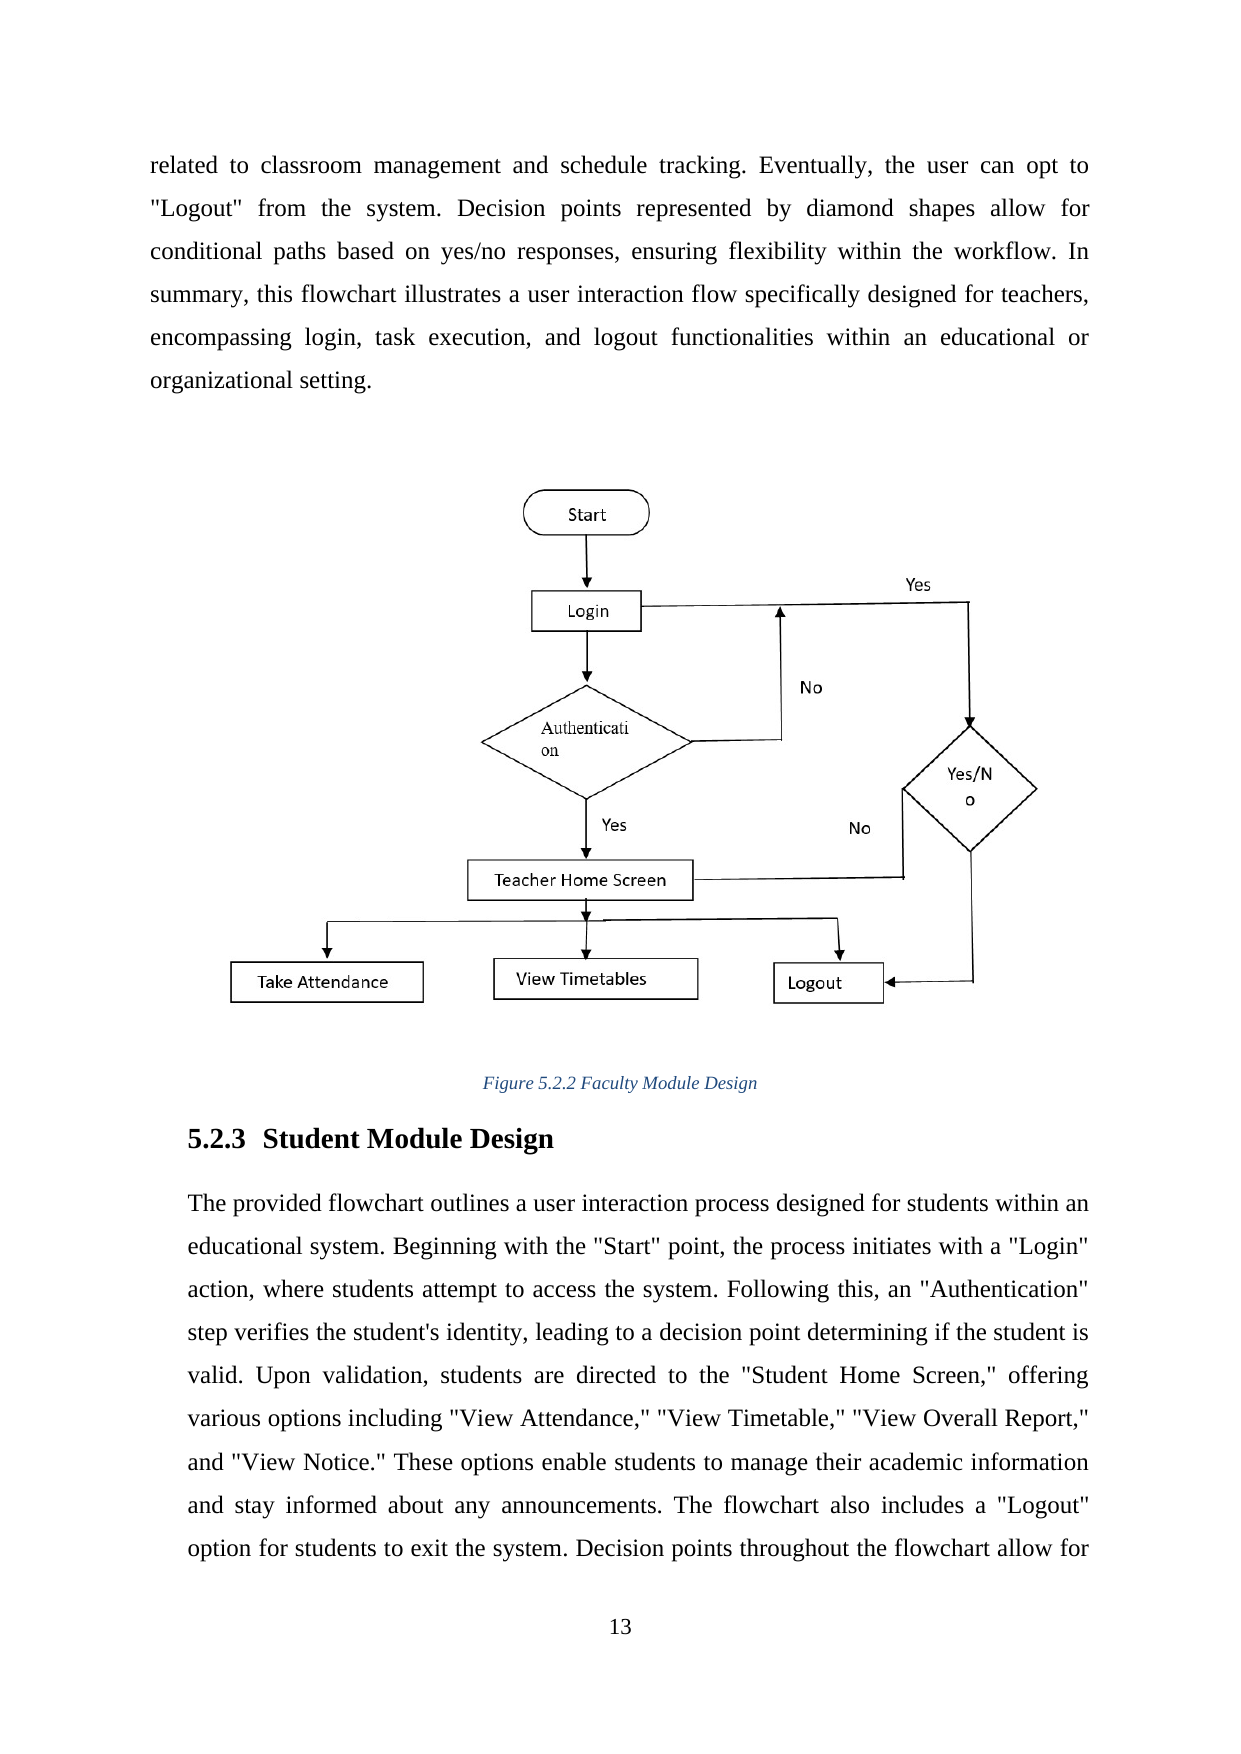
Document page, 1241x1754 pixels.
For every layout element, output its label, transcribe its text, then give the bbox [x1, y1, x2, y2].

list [150, 150, 1090, 394]
list Student Module Design [187, 1121, 1090, 1154]
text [187, 1188, 1090, 1562]
text Figure 5.2.2 Faculty Module Design [150, 1072, 1090, 1093]
picture [150, 475, 1091, 1056]
